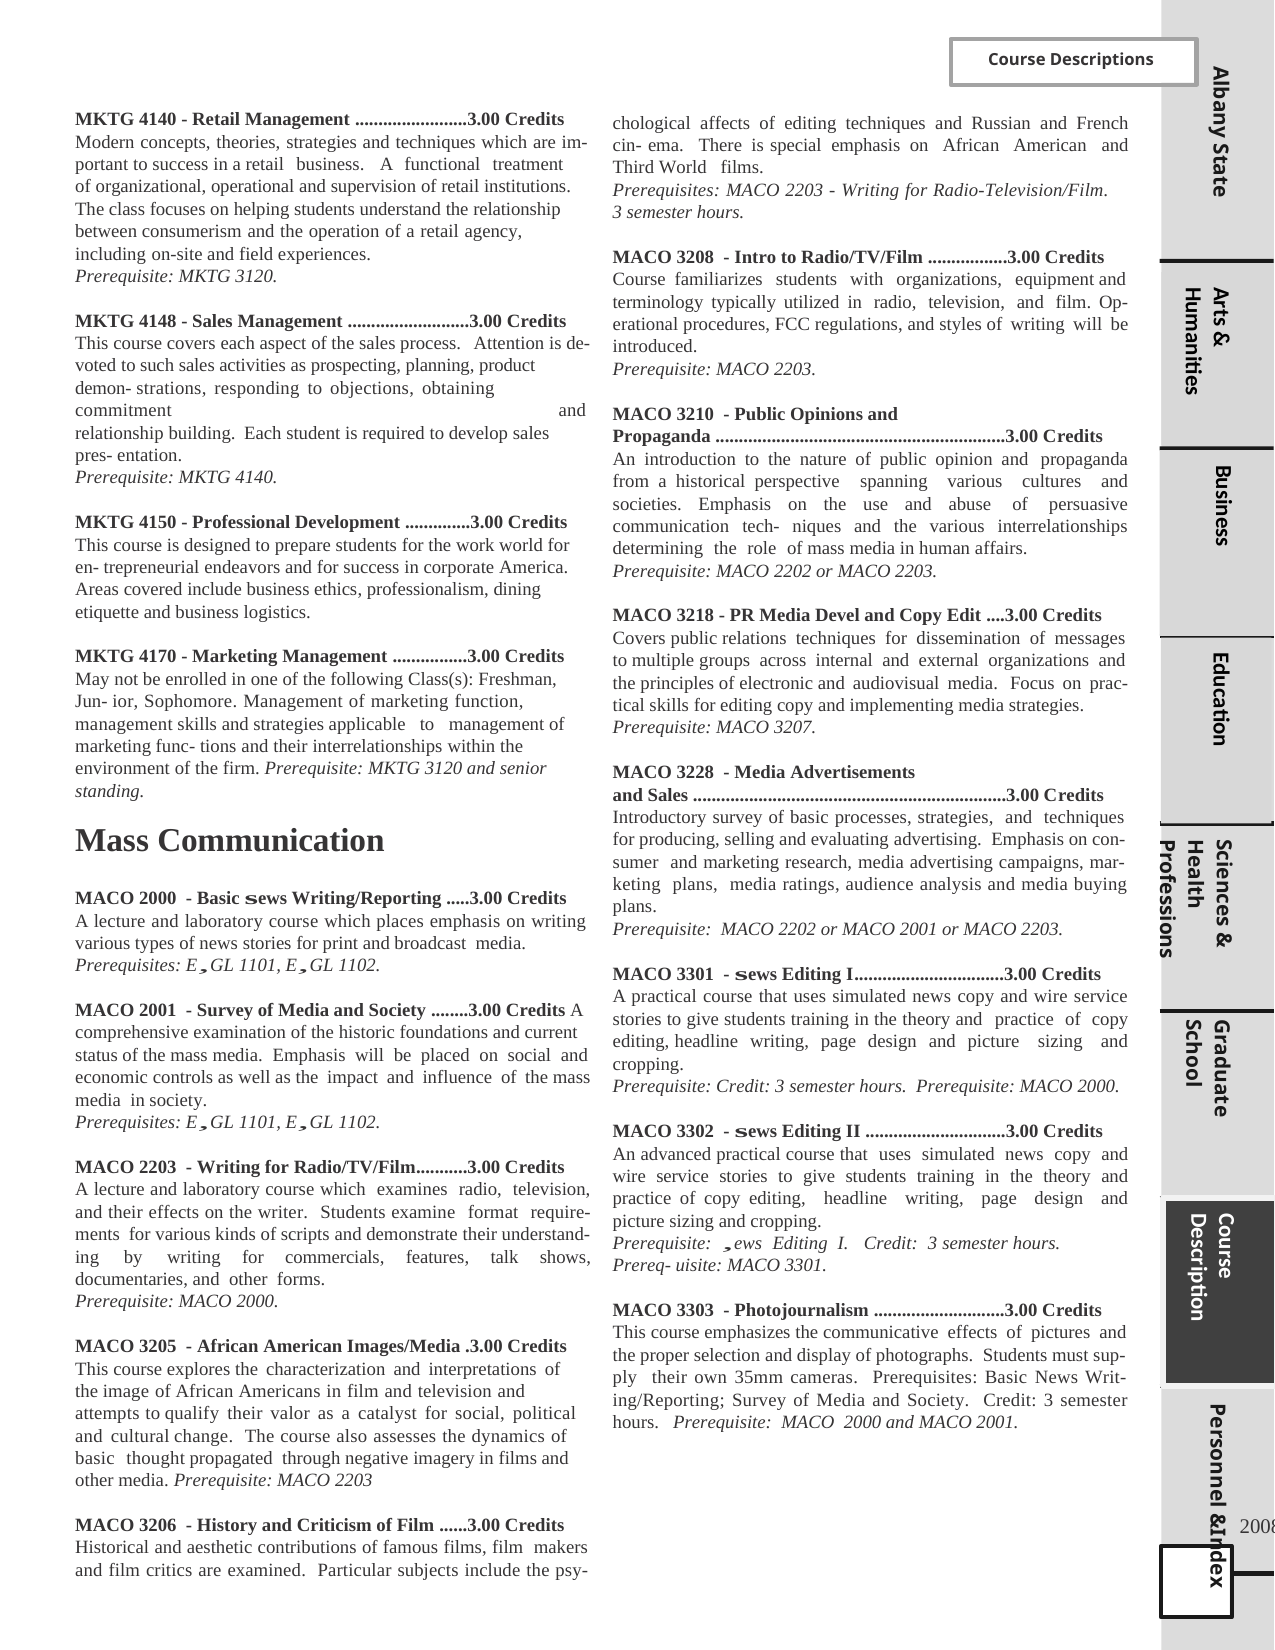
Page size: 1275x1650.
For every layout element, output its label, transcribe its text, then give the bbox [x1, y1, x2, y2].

text MACO 3302 - sews Editing II ..............................3.00 Credits [612, 1119, 1242, 1141]
text Course Descriptions [62, 49, 1154, 70]
text MACO 3208 - Intro to Radio/TV/Film .................3.00 Credits Course familiarizes students with organizations, equipment and terminology typically utilized in radio, television, and film. Op- erational procedures, FCC regulations, and styles of writing will be introduced. [612, 246, 1128, 357]
text Prerequisite: Credit: 3 semester hours. Prerequisite: MACO 2000. [612, 1075, 1242, 1096]
text MACO 3303 - Photojournalism ............................3.00 Credits This course emphasizes the communicative effects of pictures and the proper selection and display of photographs. Students must sup- ply their own 35mm cameras. Prerequisites: Basic News Writ- ing/Reporting; Survey of Media and Society. Credit: 3 semester hours. Prerequisite: MACO 2000 and MACO 2001. [612, 1299, 1128, 1432]
text MACO 3205 - African American Images/Media .3.00 Credits This course explores the characterization and interpretations of the image of African Americans in film and television and attempts to qualify their valor as a catalyst for social, political and cultural change. The course also assesses the dynamics of basic thought propagated through negative imagery in films and other media. Prerequisite: MACO 2203 [75, 1335, 591, 1491]
text chological affects of editing techniques and Russian and French cin- ema. There is special emphasis on African American and Third World films. [612, 112, 1128, 178]
text MACO 3206 - History and Criticism of Film ......3.00 Credits Historical and aesthetic contributions of famous films, film makers and film critics are examined. Particular subjects include the psy- [75, 1514, 591, 1581]
text Prerequisites: MACO 2203 - Writing for Radio-Television/Film. 3 semester hours. [612, 179, 1128, 223]
text Prerequisites: E,GL 1101, E,GL 1102. [75, 1111, 587, 1132]
text A lecture and laboratory course which examines radio, television, and their effects on the writer. Students examine format require- ments for various kinds of scripts and demonstrate their understand- ing by writing for commercials, features, talk shows, documentaries, and other forms. [75, 1178, 591, 1289]
text MKTG 4150 - Professional Development ..............3.00 Credits This course is designed to prepare students for the work world for en- trepreneurial endeavors and for success in corporate America. Areas covered include business ethics, professionalism, dining etiquette and business logistics. [75, 511, 591, 622]
text Prerequisite: MKTG 4140. [75, 466, 587, 488]
text MACO 3301 - sews Editing I................................3.00 Credits [612, 962, 1242, 984]
text and Sales ...................................................................3.00 Credits Introductory survey of basic processes, strategies, and techniques for producing, selling and evaluating advertising. Emphasis on con- sumer and marketing research, media advertising campaigns, mar- keting plans, media ratings, audience analysis and media buying plans. [612, 783, 1128, 917]
text Propaganda ..............................................................3.00 Credits [612, 425, 1242, 446]
text A lecture and laboratory course which places emphasis on writing various types of news stories for print and broadcast media. Prerequisites: E,GL 1101, E,GL 1102. [75, 909, 591, 976]
text An introduction to the nature of public opinion and propaganda from a historical perspective spanning various cultures and societies. Emphasis on the use and abuse of persuasive communication tech- niques and the various interrelationships determining the role of mass media in human affairs. [612, 448, 1128, 559]
text MACO 2000 - Basic sews Writing/Reporting .....3.00 Credits [75, 887, 587, 908]
text Prerequisite: ,ews Editing I. Credit: 3 semester hours. Prereq- uisite: MACO 3301. [612, 1232, 1128, 1276]
text MACO 3218 - PR Media Devel and Copy Edit ....3.00 Credits Covers public relations techniques for dissemination of messages to multiple groups across internal and external organizations and the principles of electronic and audiovisual media. Focus on prac- tical skills for editing copy and implementing media strategies. Prerequisite: MACO 3207. [612, 604, 1128, 738]
text MACO 3228 - Media Advertisements [612, 761, 1242, 782]
text MKTG 4170 - Marketing Management ................3.00 Credits May not be enrolled in one of the following Class(s): Freshman, Jun- ior, Sophomore. Management of marketing function, management skills and strategies applicable to management of marketing func- tions and their interrelationships within the environment of the firm. Prerequisite: MKTG 3120 and senior standing. [75, 645, 591, 801]
text MKTG 4140 - Retail Management ........................3.00 Credits Modern concepts, theories, strategies and techniques which are im- portant to success in a retail business. A functional treatment of organizational, operational and supervision of retail institutions. The class focuses on helping students understand the relationship between consumerism and the operation of a retail agency, including on-site and field experiences. [75, 108, 591, 264]
text MACO 2001 - Survey of Media and Society ........3.00 Credits A comprehensive examination of the historic foundations and current status of the mass media. Emphasis will be placed on social and economic controls as well as the impact and influence of the mass media in society. [75, 999, 591, 1110]
text Prerequisite: MACO 2000. [75, 1290, 587, 1312]
text Prerequisite: MKTG 3120. [75, 265, 587, 286]
text An advanced practical course that uses simulated news copy and wire service stories to give students training in the theory and practice of copy editing, headline writing, page design and picture sizing and cropping. [612, 1142, 1128, 1231]
text MKTG 4148 - Sales Management ..........................3.00 Credits This course covers each aspect of the sales process. Attention is de- voted to such sales activities as prospecting, planning, product demon- strations, responding to objections, obtaining commitment and relationship building. Each student is required to develop sales pres- entation. [75, 309, 591, 466]
text A practical course that uses simulated news copy and wire service stories to give students training in the theory and practice of copy editing, headline writing, page design and picture sizing and cropping. [612, 985, 1128, 1074]
text MACO 2203 - Writing for Radio/TV/Film...........3.00 Credits [75, 1156, 587, 1177]
text Prerequisite: MACO 2202 or MACO 2001 or MACO 2203. [612, 918, 1242, 939]
text Prerequisite: MACO 2202 or MACO 2203. [612, 560, 1242, 581]
text MACO 3210 - Public Opinions and [612, 402, 1242, 424]
text Prerequisite: MACO 2203. [612, 358, 1242, 379]
text Mass Communication [75, 820, 587, 859]
